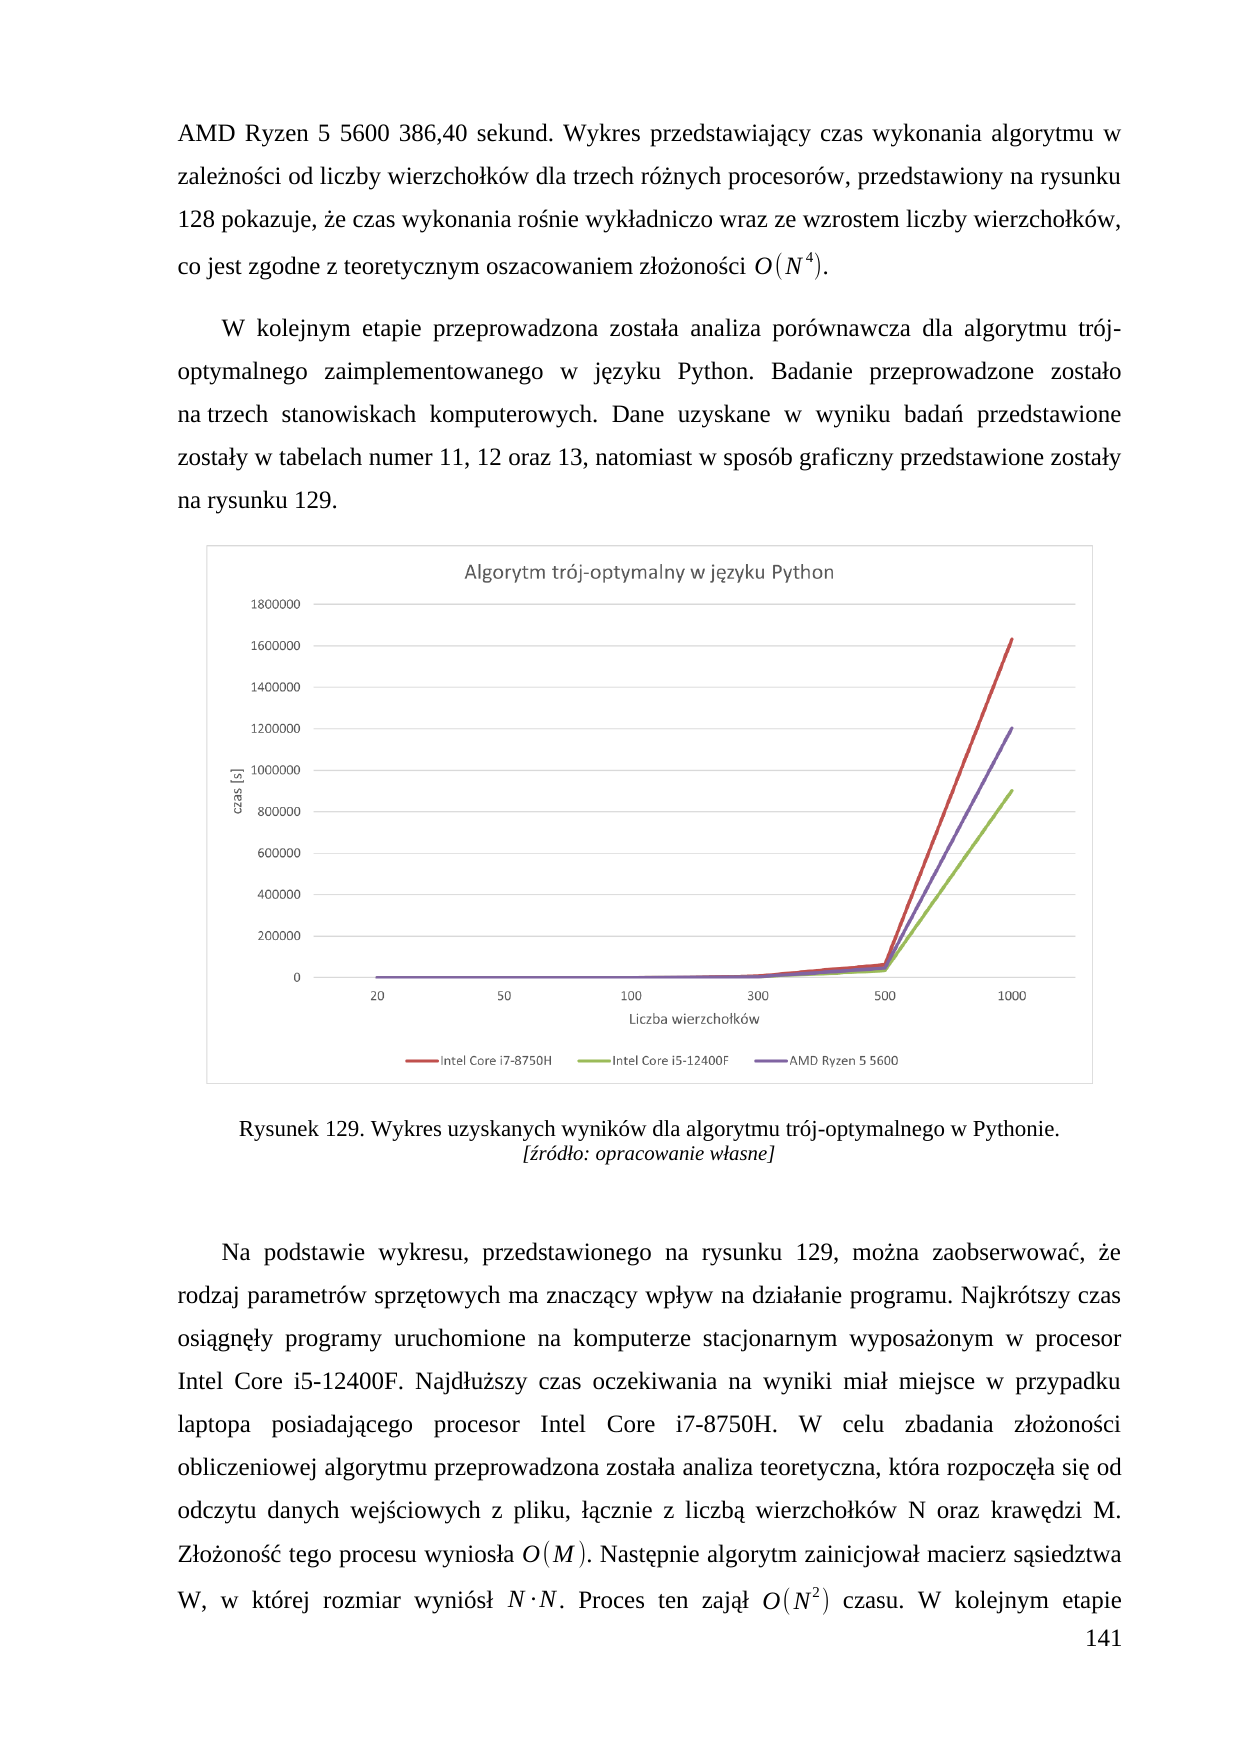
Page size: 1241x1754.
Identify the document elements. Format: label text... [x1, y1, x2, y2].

text [źródło: opracowanie własne] [177, 1141, 1122, 1165]
picture [206, 545, 1093, 1084]
text W kolejnym etapie przeprowadzona została analiza porównawcza dla algorytmu trój-optymalnego zaimplementowanego w języku Python. Badanie przeprowadzone zostało na trzech stanowiskach komputerowych. Dane uzyskane w wyniku badań przedstawione zostały w tabelach numer 11, 12 oraz 13, natomiast w sposób graficzny przedstawione zostały na rysunku 129. [177, 313, 1122, 514]
text Rysunek 129. Wykres uzyskanych wyników dla algorytmu trój-optymalnego w Pythonie. [177, 1114, 1122, 1141]
